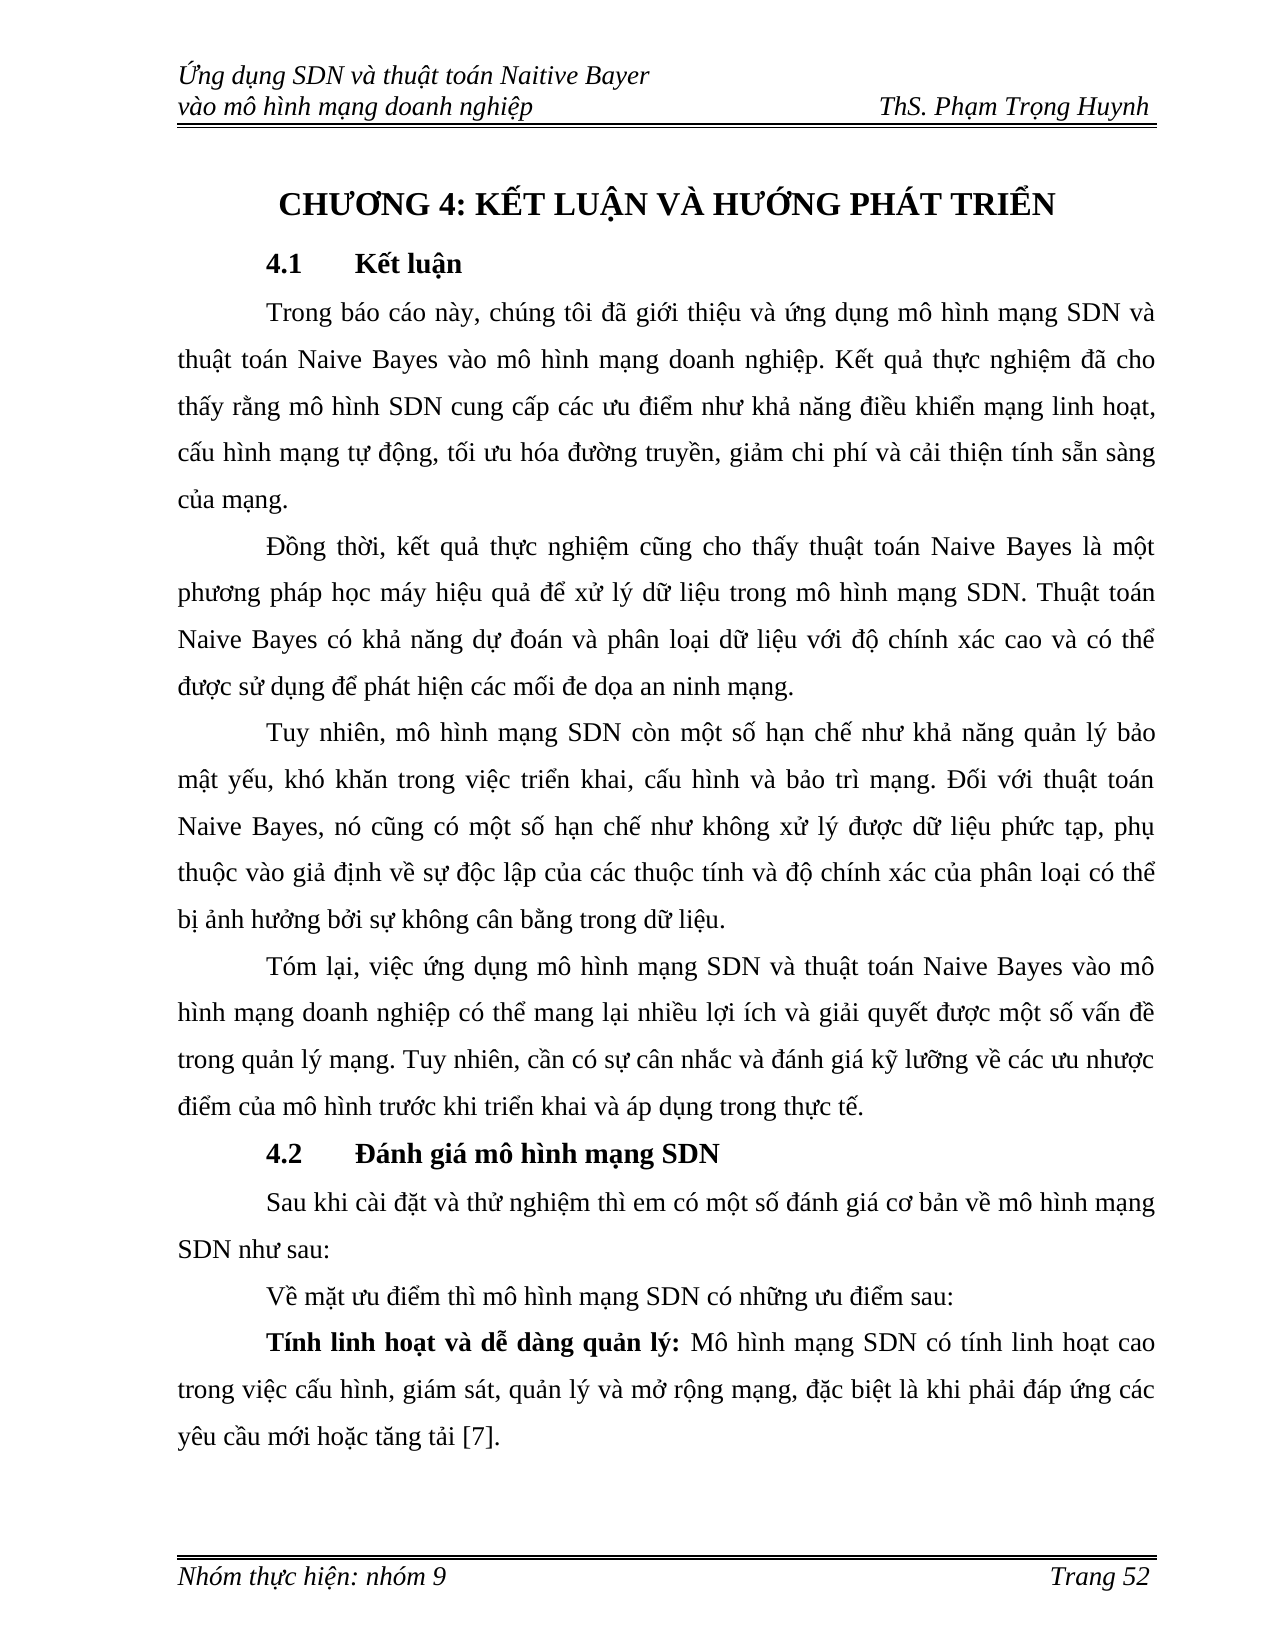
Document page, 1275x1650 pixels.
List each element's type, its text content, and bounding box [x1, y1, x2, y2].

text Tuy nhiên, mô hình mạng SDN còn một số hạn chế như khả năng quản lý bảo mật yếu, khó khăn trong việc triển khai, cấu hình và bảo trì mạng. Đối với thuật toán Naive Bayes, nó cũng có một số hạn chế như không xử lý được dữ liệu phức tạp, phụ thuộc vào giả định về sự độc lập của các thuộc tính và độ chính xác của phân loại có thể bị ảnh hưởng bởi sự không cân bằng trong dữ liệu. [177, 716, 1157, 934]
text Đồng thời, kết quả thực nghiệm cũng cho thấy thuật toán Naive Bayes là một phương pháp học máy hiệu quả để xử lý dữ liệu trong mô hình mạng SDN. Thuật toán Naive Bayes có khả năng dự đoán và phân loại dữ liệu với độ chính xác cao và có thể được sử dụng để phát hiện các mối đe dọa an ninh mạng. [177, 529, 1157, 701]
subtitle CHƯƠNG 4: KẾT LUẬN VÀ HƯỚNG PHÁT TRIỂN [177, 184, 1157, 223]
text Sau khi cài đặt và thử nghiệm thì em có một số đánh giá cơ bản về mô hình mạng SDN như sau: [177, 1187, 1157, 1264]
text Trong báo cáo này, chúng tôi đã giới thiệu và ứng dụng mô hình mạng SDN và thuật toán Naive Bayes vào mô hình mạng doanh nghiệp. Kết quả thực nghiệm đã cho thấy rằng mô hình SDN cung cấp các ưu điểm như khả năng điều khiển mạng linh hoạt, cấu hình mạng tự động, tối ưu hóa đường truyền, giảm chi phí và cải thiện tính sẵn sàng của mạng. [177, 296, 1157, 514]
list Đánh giá mô hình mạng SDN [177, 1136, 1127, 1170]
text Về mặt ưu điểm thì mô hình mạng SDN có những ưu điểm sau: [177, 1280, 1157, 1311]
text Tính linh hoạt và dễ dàng quản lý: Mô hình mạng SDN có tính linh hoạt cao trong việc cấu hình, giám sát, quản lý và mở rộng mạng, đặc biệt là khi phải đáp ứng các yêu cầu mới hoặc tăng tải. [177, 1327, 1157, 1451]
text Tóm lại, việc ứng dụng mô hình mạng SDN và thuật toán Naive Bayes vào mô hình mạng doanh nghiệp có thể mang lại nhiều lợi ích và giải quyết được một số vấn đề trong quản lý mạng. Tuy nhiên, cần có sự cân nhắc và đánh giá kỹ lưỡng về các ưu nhược điểm của mô hình trước khi triển khai và áp dụng trong thực tế. [177, 949, 1157, 1121]
subtitle Kết luận [177, 246, 1157, 279]
